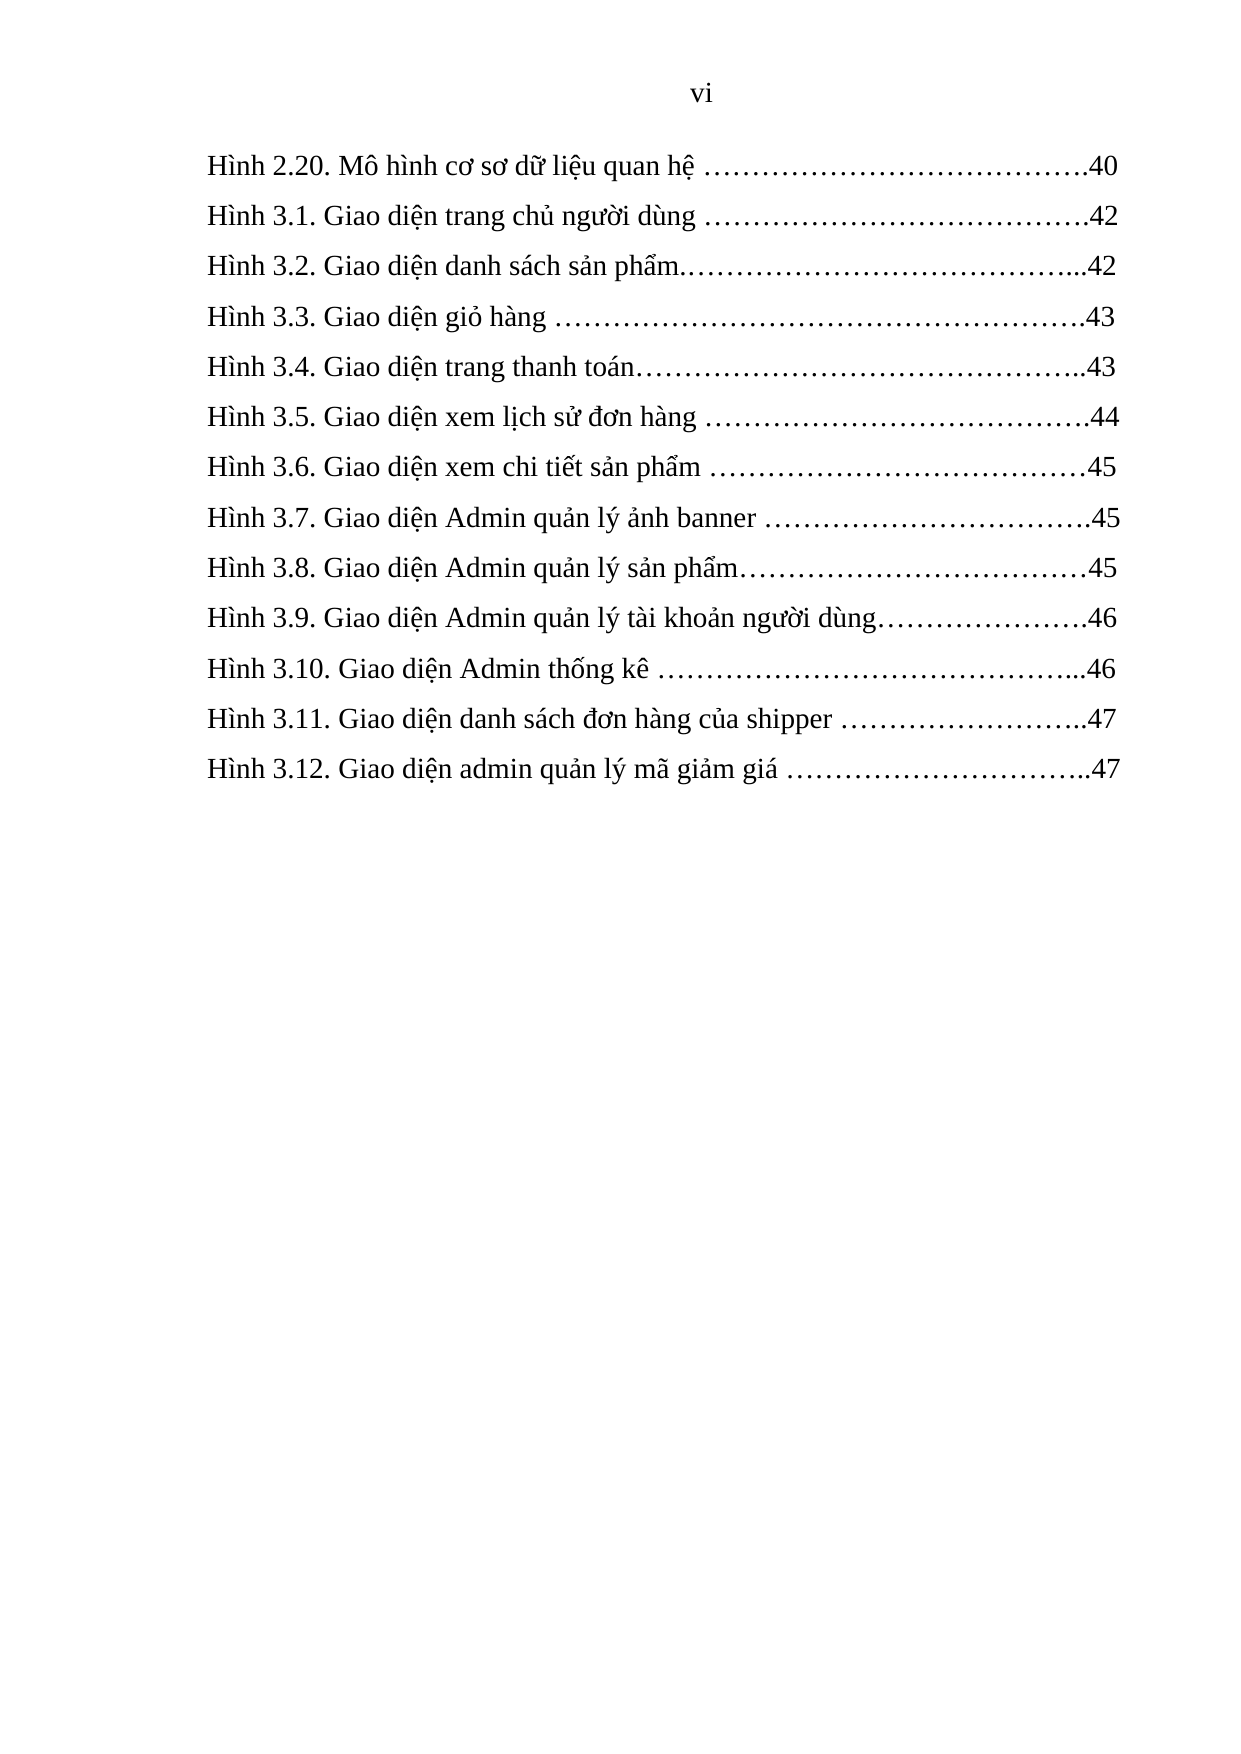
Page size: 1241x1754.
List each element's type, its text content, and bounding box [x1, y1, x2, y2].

text Hình 3.4. Giao diện trang thanh toán………………………………………..43 [207, 349, 1122, 382]
text Hình 3.3. Giao diện giỏ hàng ……………………………………………….43 [207, 299, 1122, 332]
text Hình 3.6. Giao diện xem chi tiết sản phẩm …………………………………45 [207, 449, 1122, 483]
text Hình 3.1. Giao diện trang chủ người dùng ………………………………….42 [207, 198, 1122, 232]
text Hình 3.2. Giao diện danh sách sản phẩm.…………………………………...42 [207, 248, 1122, 282]
text Hình 3.9. Giao diện Admin quản lý tài khoản người dùng………………….46 [207, 601, 1122, 634]
text Hình 3.11. Giao diện danh sách đơn hàng của shipper ……………………..47 [207, 701, 1122, 735]
text Hình 2.20. Mô hình cơ sơ dữ liệu quan hệ ………………………………….40 [207, 148, 1122, 181]
text Hình 3.12. Giao diện admin quản lý mã giảm giá …………………………..47 [207, 751, 1122, 785]
text Hình 3.5. Giao diện xem lịch sử đơn hàng ………………………………….44 [207, 399, 1122, 433]
text Hình 3.8. Giao diện Admin quản lý sản phẩm………………………………45 [207, 550, 1122, 584]
text Hình 3.7. Giao diện Admin quản lý ảnh banner …………………………….45 [207, 500, 1122, 533]
text Hình 3.10. Giao diện Admin thống kê ……………………………………...46 [207, 651, 1122, 684]
